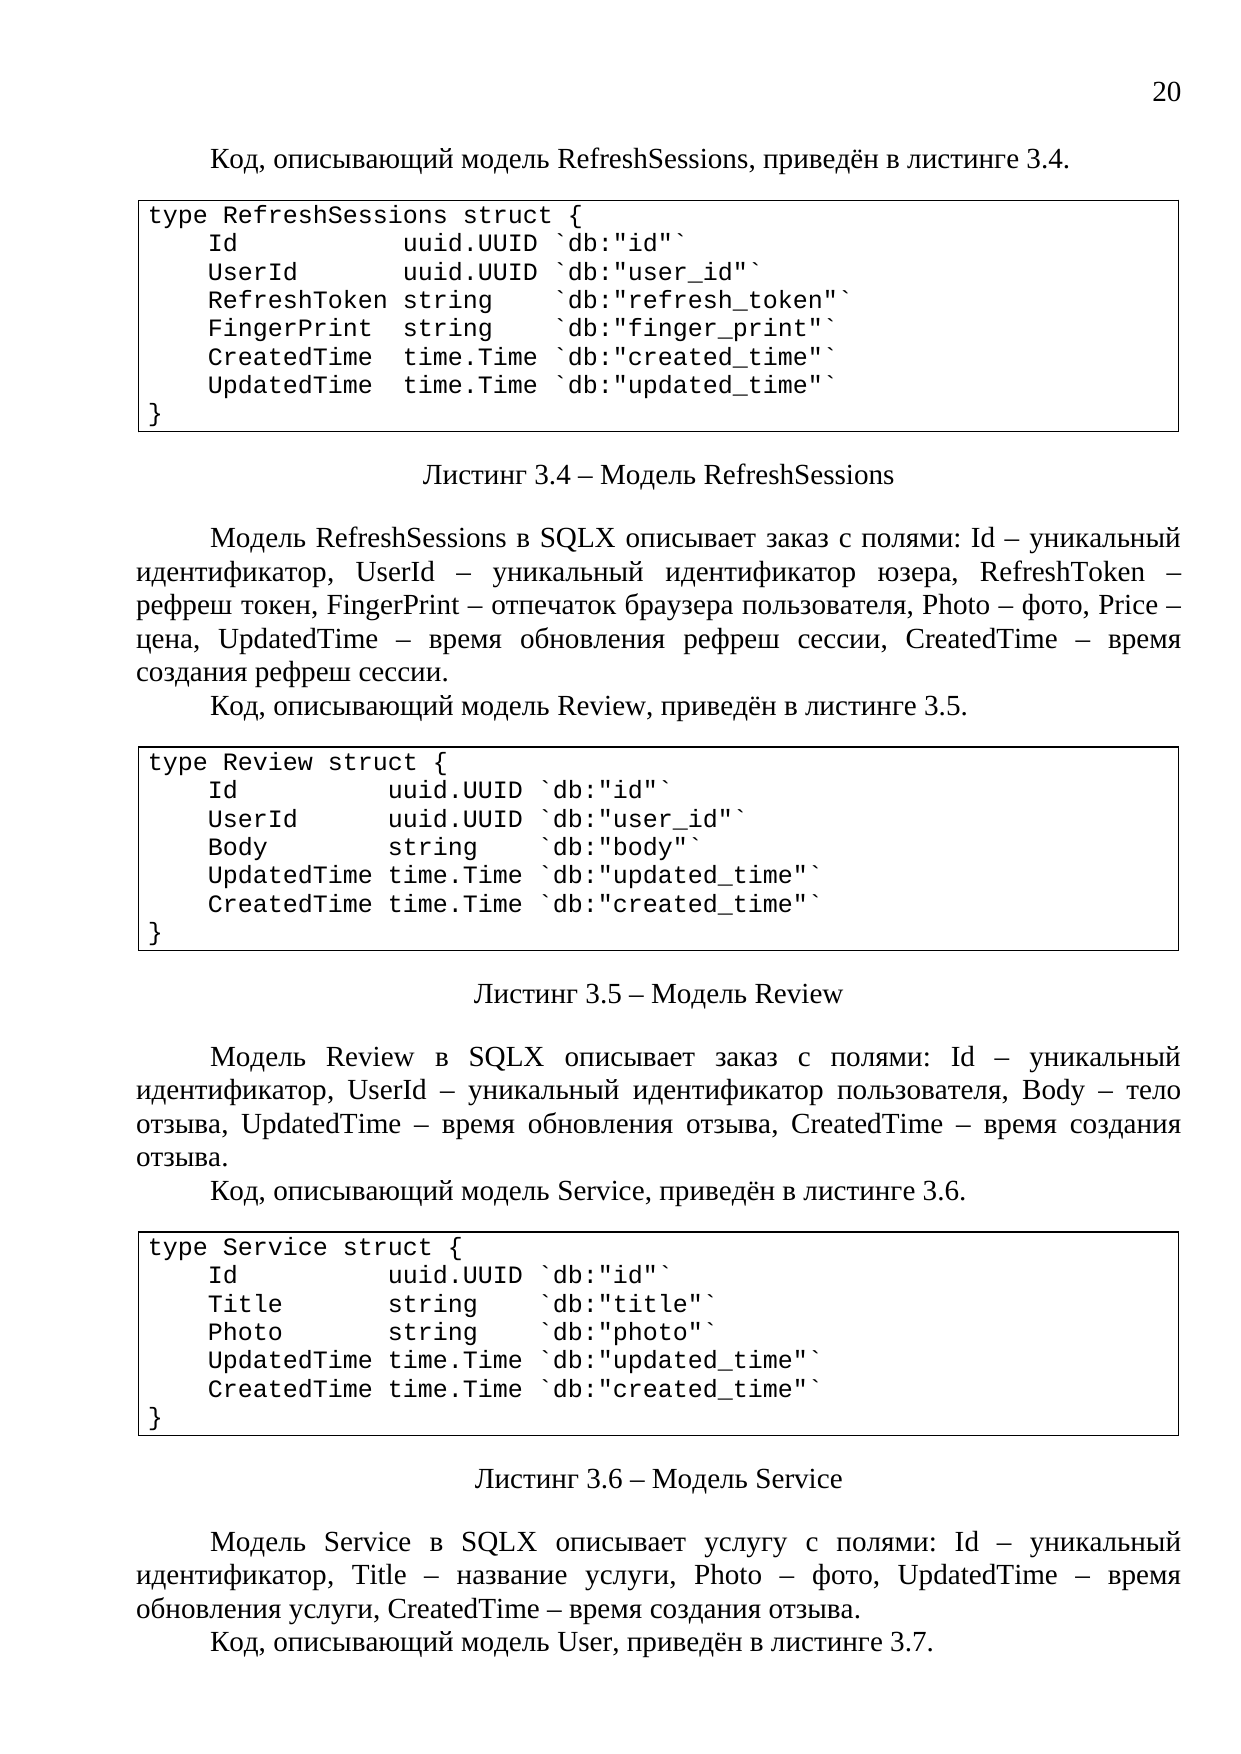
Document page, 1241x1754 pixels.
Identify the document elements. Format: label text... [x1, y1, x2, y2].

text type Review struct { Id uuid.UUID `db:"id"` UserId uuid.UUID `db:"user_id"` Body string `db:"body"` UpdatedTime time.Time `db:"updated_time"` CreatedTime time.Time `db:"created_time"` } [139, 748, 1178, 950]
text Модель RefreshSessions в SQLX описывает заказ с полями: Id – уникальный идентификатор, UserId – уникальный идентификатор юзера, RefreshToken – рефреш токен, FingerPrint – отпечаток браузера пользователя, Photo – фото, Price – цена, UpdatedTime – время обновления рефреш сессии, CreatedTime – время создания рефреш сессии. [136, 520, 1181, 688]
text Код, описывающий модель RefreshSessions, приведён в листинге 3.4. [136, 141, 1181, 174]
text Модель Service в SQLX описывает услугу с полями: Id – уникальный идентификатор, Title – название услуги, Photo – фото, UpdatedTime – время обновления услуги, CreatedTime – время создания отзыва. [136, 1524, 1181, 1624]
text Листинг 3.5 – Модель Review [136, 976, 1181, 1009]
text type RefreshSessions struct { Id uuid.UUID `db:"id"` UserId uuid.UUID `db:"user_id"` RefreshToken string `db:"refresh_token"` FingerPrint string `db:"finger_print"` CreatedTime time.Time `db:"created_time"` UpdatedTime time.Time `db:"updated_time"` } [139, 201, 1178, 431]
text Листинг 3.6 – Модель Service [136, 1461, 1181, 1494]
text Код, описывающий модель User, приведён в листинге 3.7. [136, 1624, 1181, 1658]
text Модель Review в SQLX описывает заказ с полями: Id – уникальный идентификатор, UserId – уникальный идентификатор пользователя, Body – тело отзыва, UpdatedTime – время обновления отзыва, CreatedTime – время создания отзыва. [136, 1039, 1181, 1173]
text Листинг 3.4 – Модель RefreshSessions [136, 457, 1181, 491]
text Код, описывающий модель Review, приведён в листинге 3.5. [136, 688, 1181, 721]
text Код, описывающий модель Service, приведён в листинге 3.6. [136, 1173, 1181, 1206]
text type Service struct { Id uuid.UUID `db:"id"` Title string `db:"title"` Photo string `db:"photo"` UpdatedTime time.Time `db:"updated_time"` CreatedTime time.Time `db:"created_time"` } [139, 1233, 1178, 1435]
